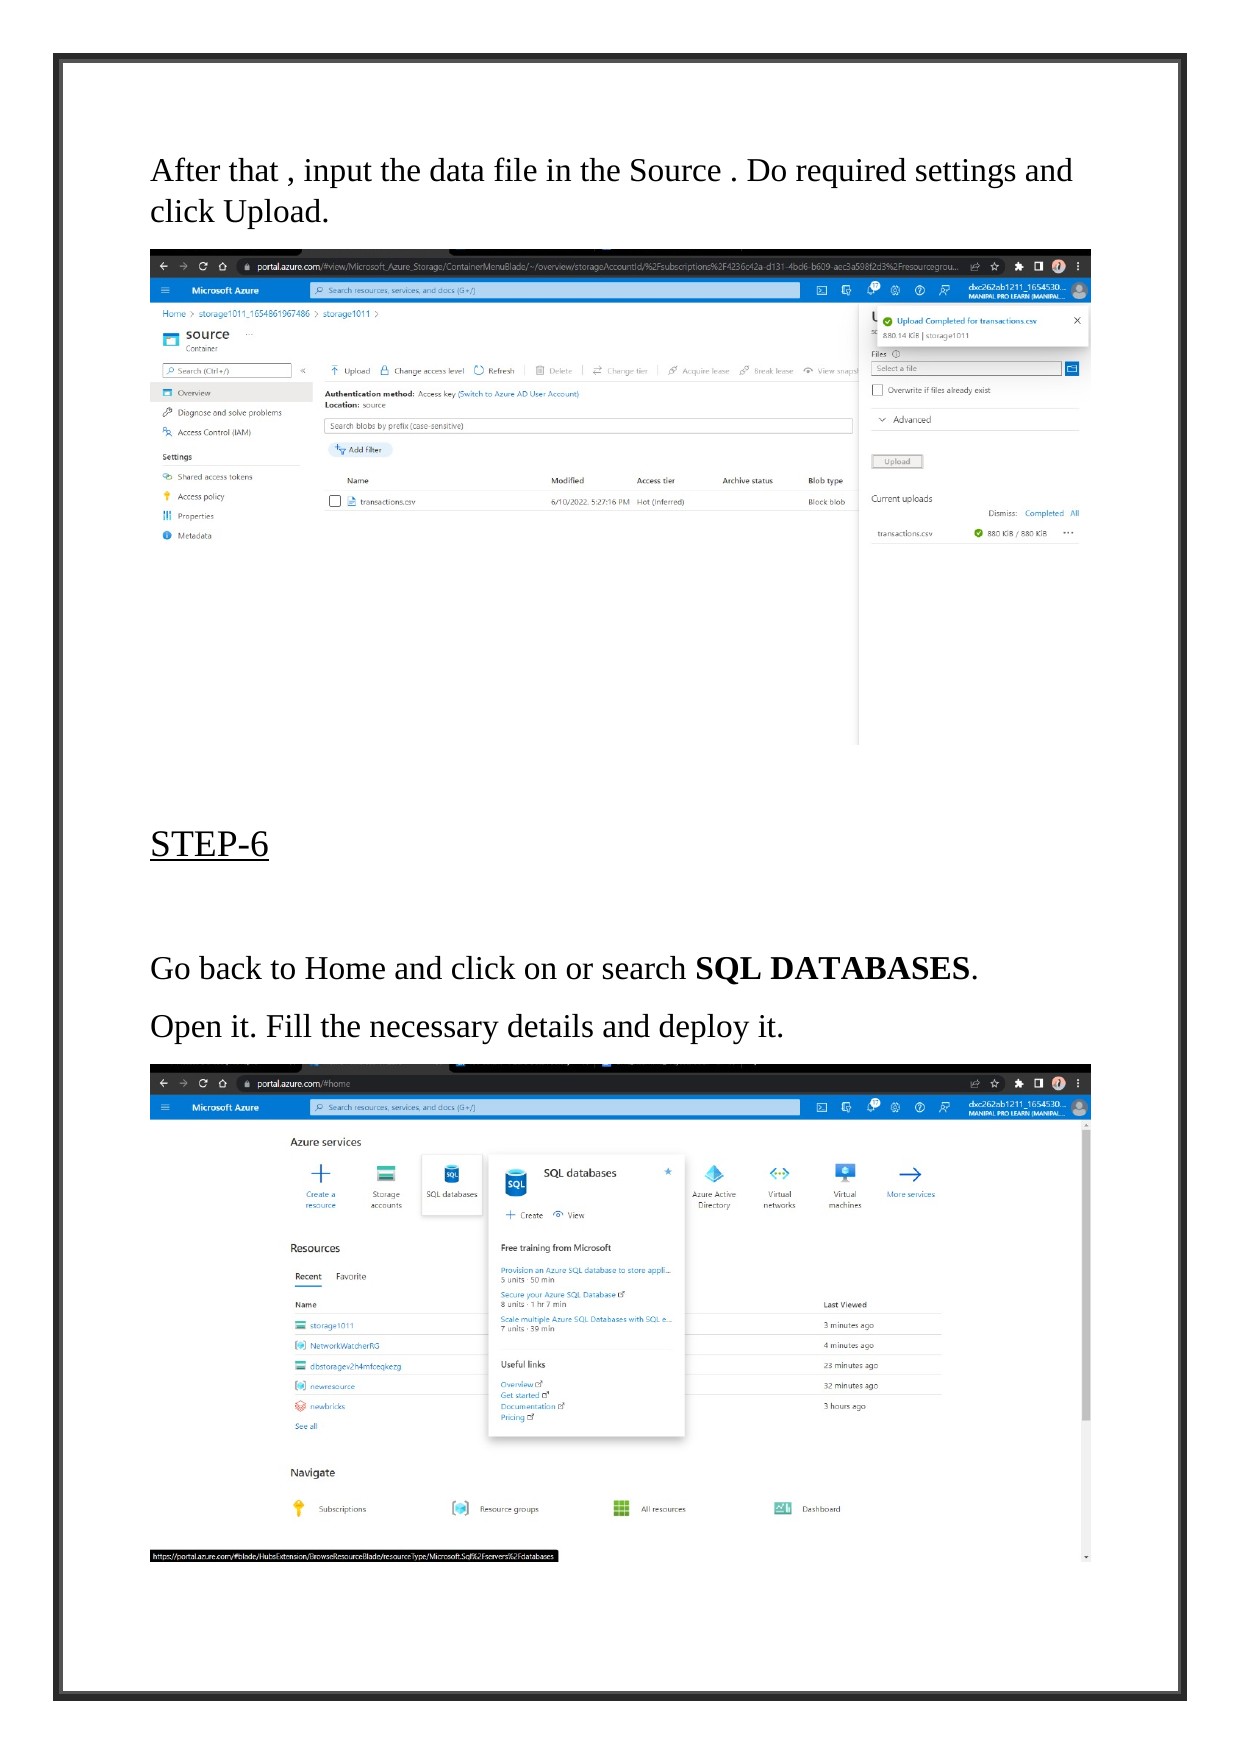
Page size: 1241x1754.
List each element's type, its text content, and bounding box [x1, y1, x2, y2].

picture [150, 249, 1091, 745]
text Go back to Home and click on or search SQL DATABASES. [150, 948, 1090, 987]
text Open it. Fill the necessary details and deploy it. [150, 1006, 1090, 1045]
text After that , input the data file in the Source . Do required settings and click Upload. [150, 150, 1090, 230]
text STEP-6 [150, 822, 1090, 865]
picture [150, 1064, 1091, 1562]
